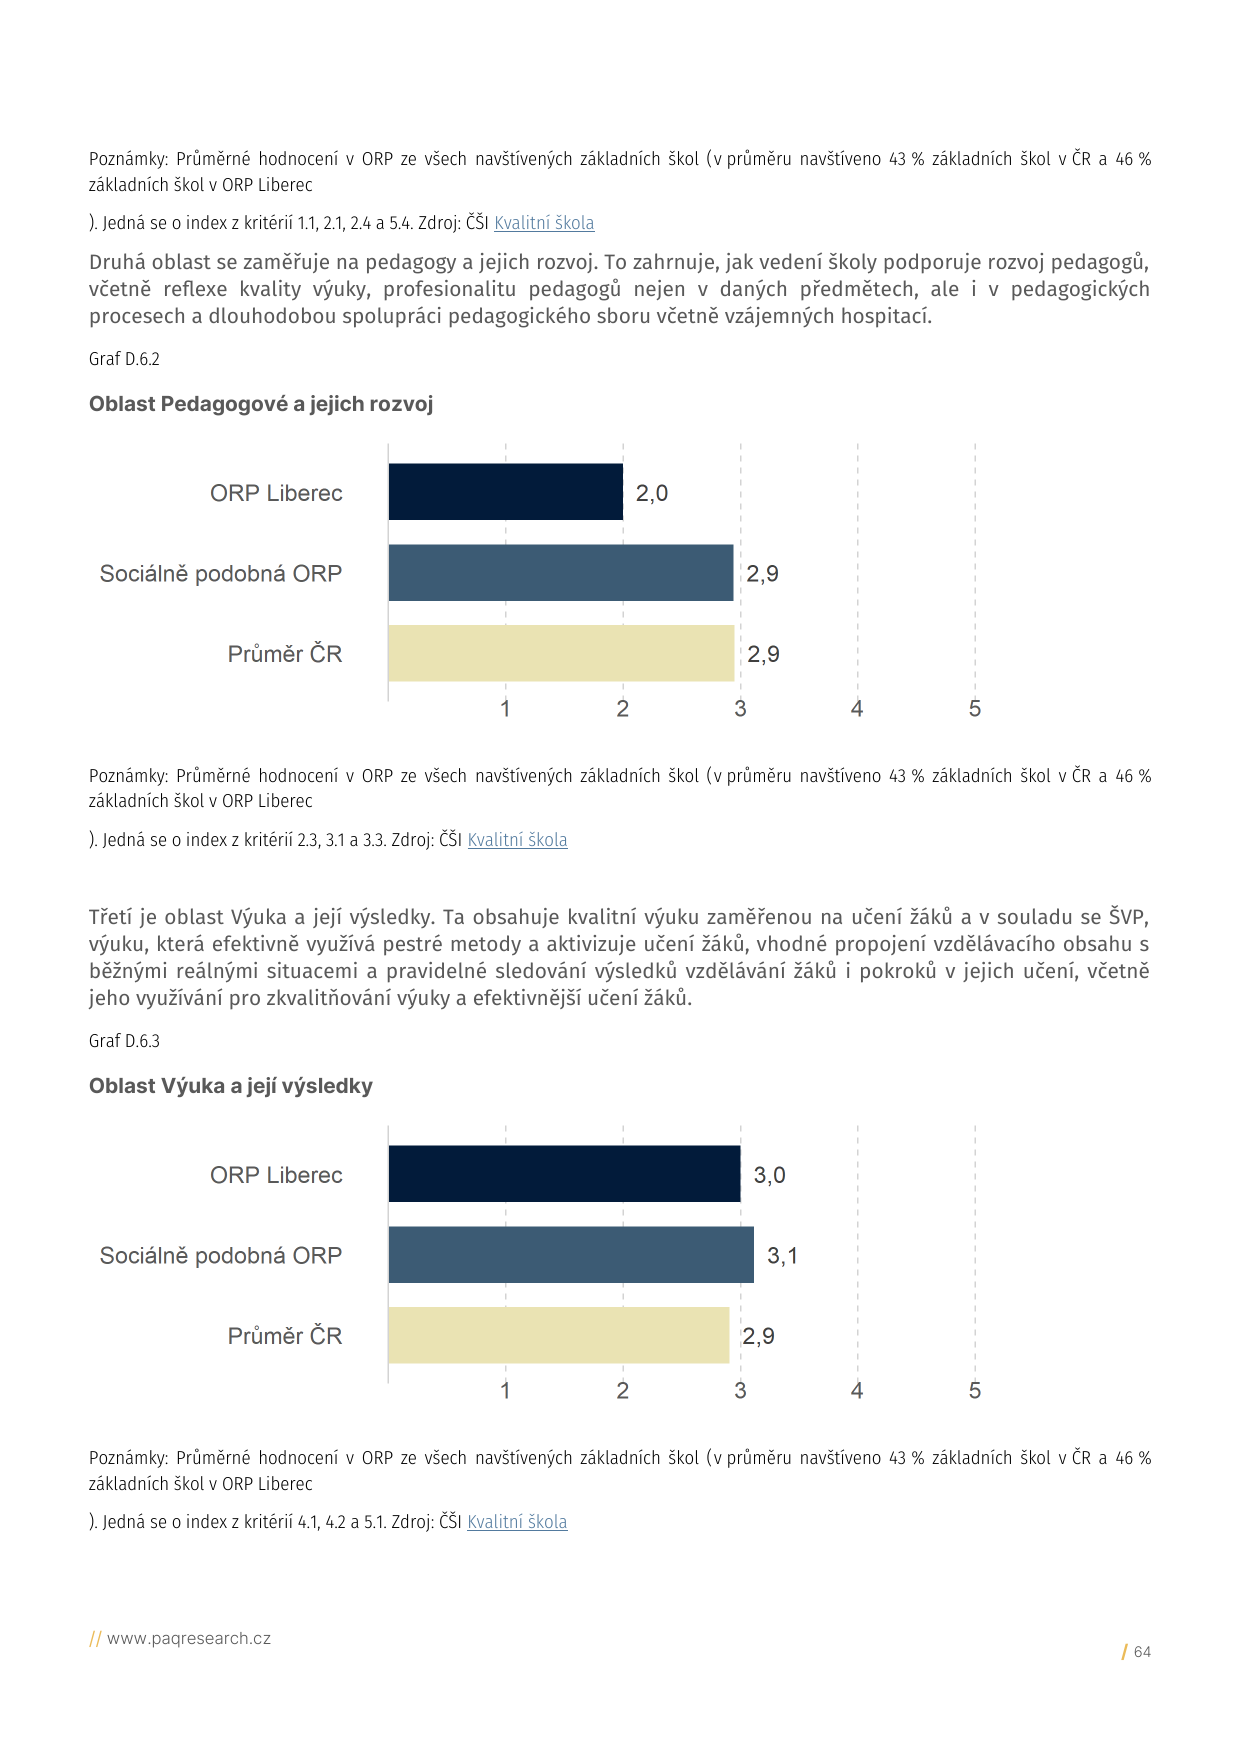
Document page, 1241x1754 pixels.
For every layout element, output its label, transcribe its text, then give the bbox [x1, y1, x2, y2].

text Graf D.6.2 [89, 348, 1152, 370]
text ). Jedná se o index z kritérií 1.1, 2.1, 2.4 a 5.4. Zdroj: ČŠI Kvalitní škola [89, 212, 1152, 234]
text Třetí je oblast Výuka a její výsledky. Ta obsahuje kvalitní výuku zaměřenou na učení žáků a v souladu se ŠVP, výuku, která efektivně využívá pestré metody a aktivizuje učení žáků, vhodné propojení vzdělávacího obsahu s běžnými reálnými situacemi a pravidelné sledování výsledků vzdělávání žáků i pokroků v jejich učení, včetně jeho využívání pro zkvalitňování výuky a efektivnější učení žáků. [89, 905, 1152, 1011]
text Graf D.6.3 [89, 1030, 1152, 1052]
text Oblast Výuka a její výsledky [89, 1068, 1152, 1098]
text Poznámky: Průměrné hodnocení v ORP ze všech navštívených základních škol (v průměru navštíveno 43 % základních škol v ČR a 46 % základních škol v ORP Liberec [89, 1447, 1152, 1495]
text ). Jedná se o index z kritérií 4.1, 4.2 a 5.1. Zdroj: ČŠI Kvalitní škola [89, 1511, 1152, 1533]
picture [88, 1098, 1139, 1430]
text Druhá oblast se zaměřuje na pedagogy a jejich rozvoj. To zahrnuje, jak vedení školy podporuje rozvoj pedagogů, včetně reflexe kvality výuky, profesionalitu pedagogů nejen v daných předmětech, ale i v pedagogických procesech a dlouhodobou spolupráci pedagogického sboru včetně vzájemných hospitací. [89, 250, 1152, 329]
picture [88, 416, 1139, 748]
text ). Jedná se o index z kritérií 2.3, 3.1 a 3.3. Zdroj: ČŠI Kvalitní škola [89, 829, 1152, 851]
text Oblast Pedagogové a jejich rozvoj [89, 386, 1152, 416]
text Poznámky: Průměrné hodnocení v ORP ze všech navštívených základních škol (v průměru navštíveno 43 % základních škol v ČR a 46 % základních škol v ORP Liberec [89, 764, 1152, 813]
text Poznámky: Průměrné hodnocení v ORP ze všech navštívených základních škol (v průměru navštíveno 43 % základních škol v ČR a 46 % základních škol v ORP Liberec [89, 148, 1152, 196]
